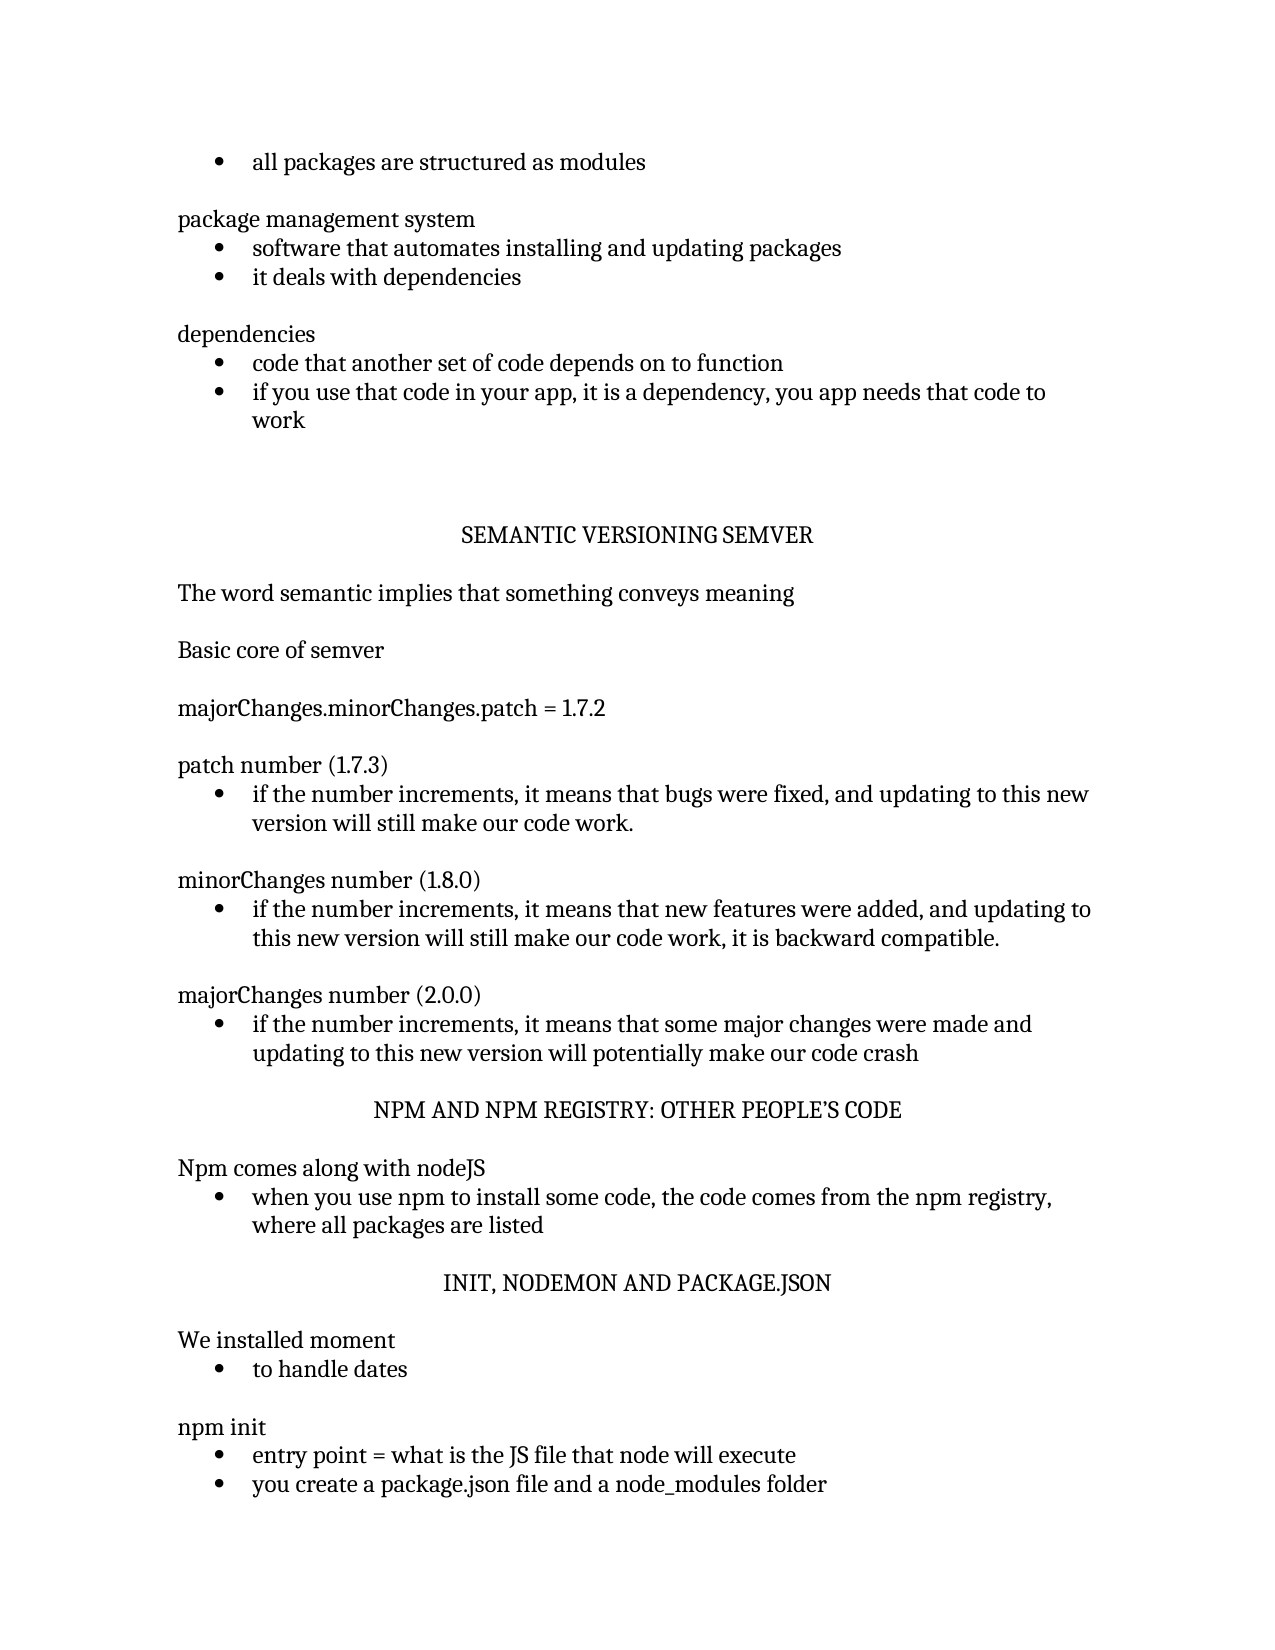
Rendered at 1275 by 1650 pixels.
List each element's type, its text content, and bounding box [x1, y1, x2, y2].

list it deals with dependencies [215, 263, 1098, 291]
text patch number (1.7.3) [177, 751, 1098, 780]
text We installed moment [177, 1326, 1098, 1355]
text SEMANTIC VERSIONING SEMVER [177, 521, 1098, 550]
text NPM AND NPM REGISTRY: OTHER PEOPLE’S CODE [177, 1096, 1098, 1125]
text majorChanges number (2.0.0) [177, 981, 1098, 1010]
list if the number increments, it means that new features were added, and updating to this new version will still make our code work, it is backward compatible. [215, 895, 1098, 953]
text dependencies [177, 320, 1098, 349]
text Npm comes along with nodeJS [177, 1154, 1098, 1183]
list all packages are structured as modules [215, 148, 1098, 176]
text Basic core of semver [177, 636, 1098, 665]
text package management system [177, 205, 1098, 234]
text The word semantic implies that something conveys meaning [177, 579, 1098, 608]
text minorChanges number (1.8.0) [177, 866, 1098, 895]
text npm init [177, 1413, 1098, 1441]
list you create a package.json file and a node_modules folder [215, 1470, 1098, 1499]
list code that another set of code depends on to function [215, 349, 1098, 378]
list if you use that code in your app, it is a dependency, you app needs that code to work [215, 378, 1098, 435]
list if the number increments, it means that bugs were fixed, and updating to this new version will still make our code work. [215, 780, 1098, 838]
list if the number increments, it means that some major changes were made and updating to this new version will potentially make our code crash [215, 1010, 1098, 1068]
list entry point = what is the JS file that node will execute [215, 1441, 1098, 1470]
list when you use npm to install some code, the code comes from the npm registry, where all packages are listed [215, 1183, 1098, 1240]
text INIT, NODEMON AND PACKAGE.JSON [177, 1269, 1098, 1298]
list software that automates installing and updating packages [215, 234, 1098, 263]
list to handle dates [215, 1355, 1098, 1384]
text majorChanges.minorChanges.patch = 1.7.2 [177, 694, 1098, 723]
